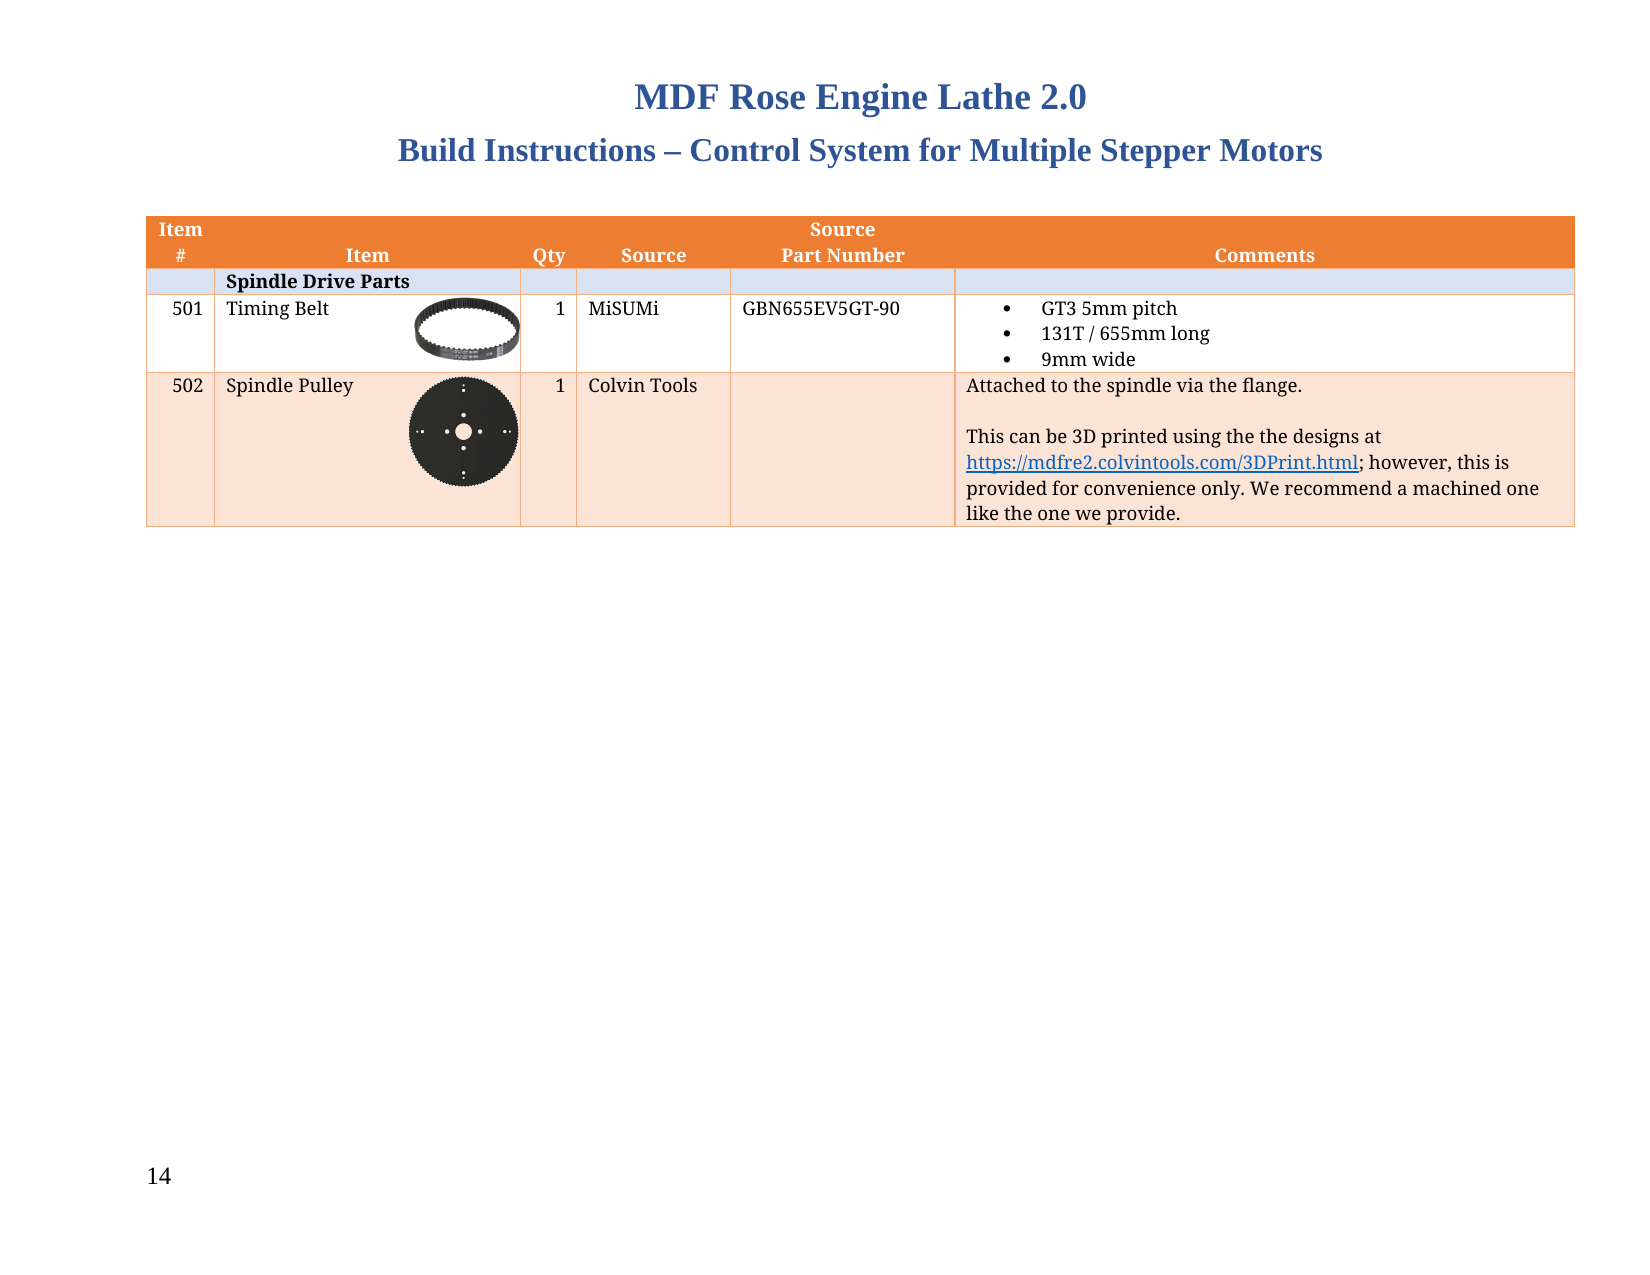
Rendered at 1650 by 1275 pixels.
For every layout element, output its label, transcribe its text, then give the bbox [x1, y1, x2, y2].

table_cell Spindle Drive Parts [215, 269, 520, 294]
table_cell [577, 269, 730, 294]
table_cell [956, 269, 1574, 294]
table_cell 502 [147, 373, 214, 526]
table_cell MiSUMi [577, 295, 730, 372]
table_cell GBN655EV5GT-90 [731, 295, 954, 372]
table_cell [731, 373, 954, 526]
table_cell [147, 269, 214, 294]
table_cell GT3 5mm pitch 131T / 655mm long 9mm wide [956, 295, 1574, 372]
picture [415, 298, 520, 360]
table_cell Spindle Pulley [215, 373, 520, 526]
table_cell Colvin Tools [577, 373, 730, 526]
table_header Source [577, 217, 730, 268]
table_header Source Part Number [731, 217, 954, 268]
table_cell Attached to the spindle via the flange. This can be 3D printed using the the designs at https://mdfre2.colvintools.com/3DPrint.html; however, this is provided for convenience only. We recommend a machined one like the one we provide. [956, 373, 1574, 526]
table_cell Timing Belt [215, 295, 520, 372]
table_header Comments [956, 217, 1574, 268]
table_cell 1 [521, 295, 576, 372]
table_cell [731, 269, 954, 294]
table_header Qty [521, 217, 576, 268]
table_cell 1 [521, 373, 576, 526]
table_header Item # [147, 217, 214, 268]
table_header Item [215, 217, 520, 268]
table_cell 501 [147, 295, 214, 372]
table_cell [521, 269, 576, 294]
